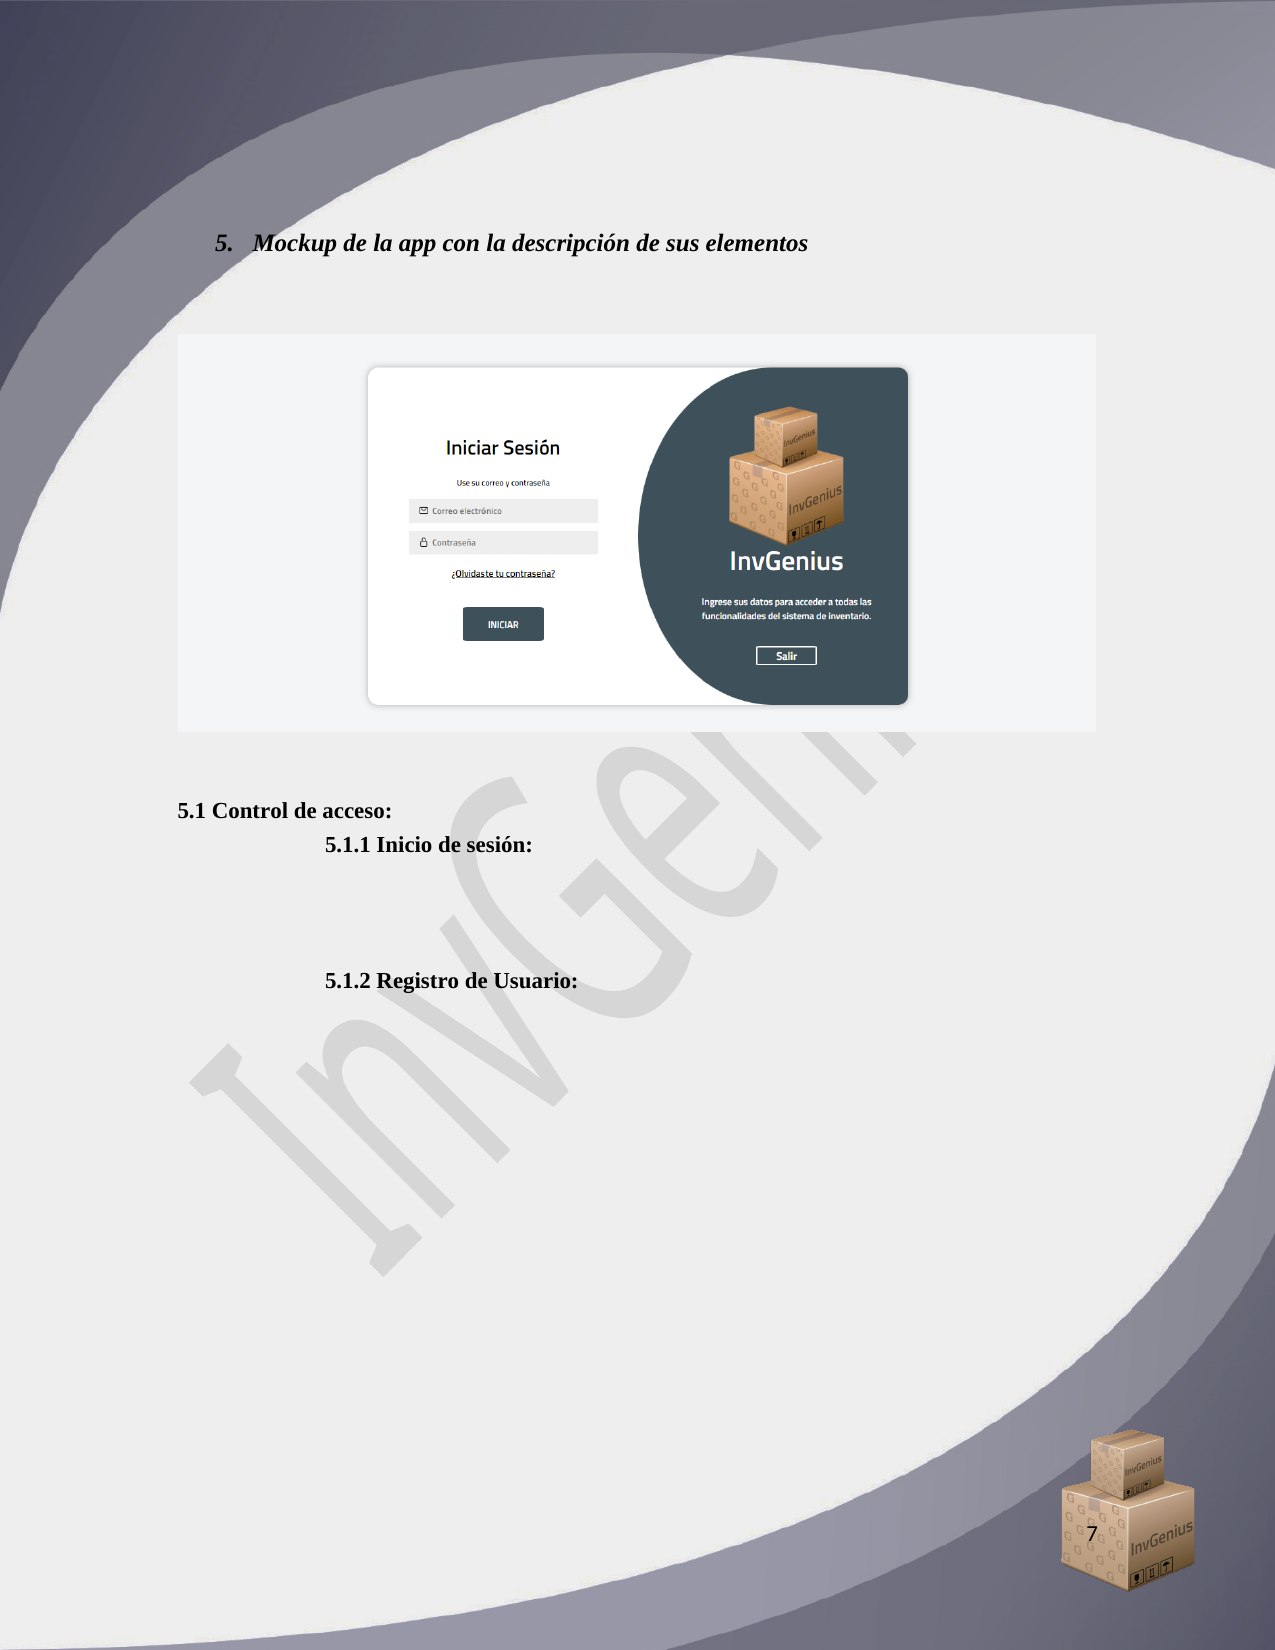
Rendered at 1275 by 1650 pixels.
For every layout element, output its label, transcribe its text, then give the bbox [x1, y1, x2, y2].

picture [0, 0, 1275, 1650]
text 5.1.2 Registro de Usuario: [251, 967, 1098, 993]
text 5.1.1 Inicio de sesión: [251, 831, 1098, 858]
subtitle Mockup de la app con la descripción de sus elementos [215, 228, 1098, 257]
subtitle 5.1 Control de acceso: [177, 335, 1098, 823]
